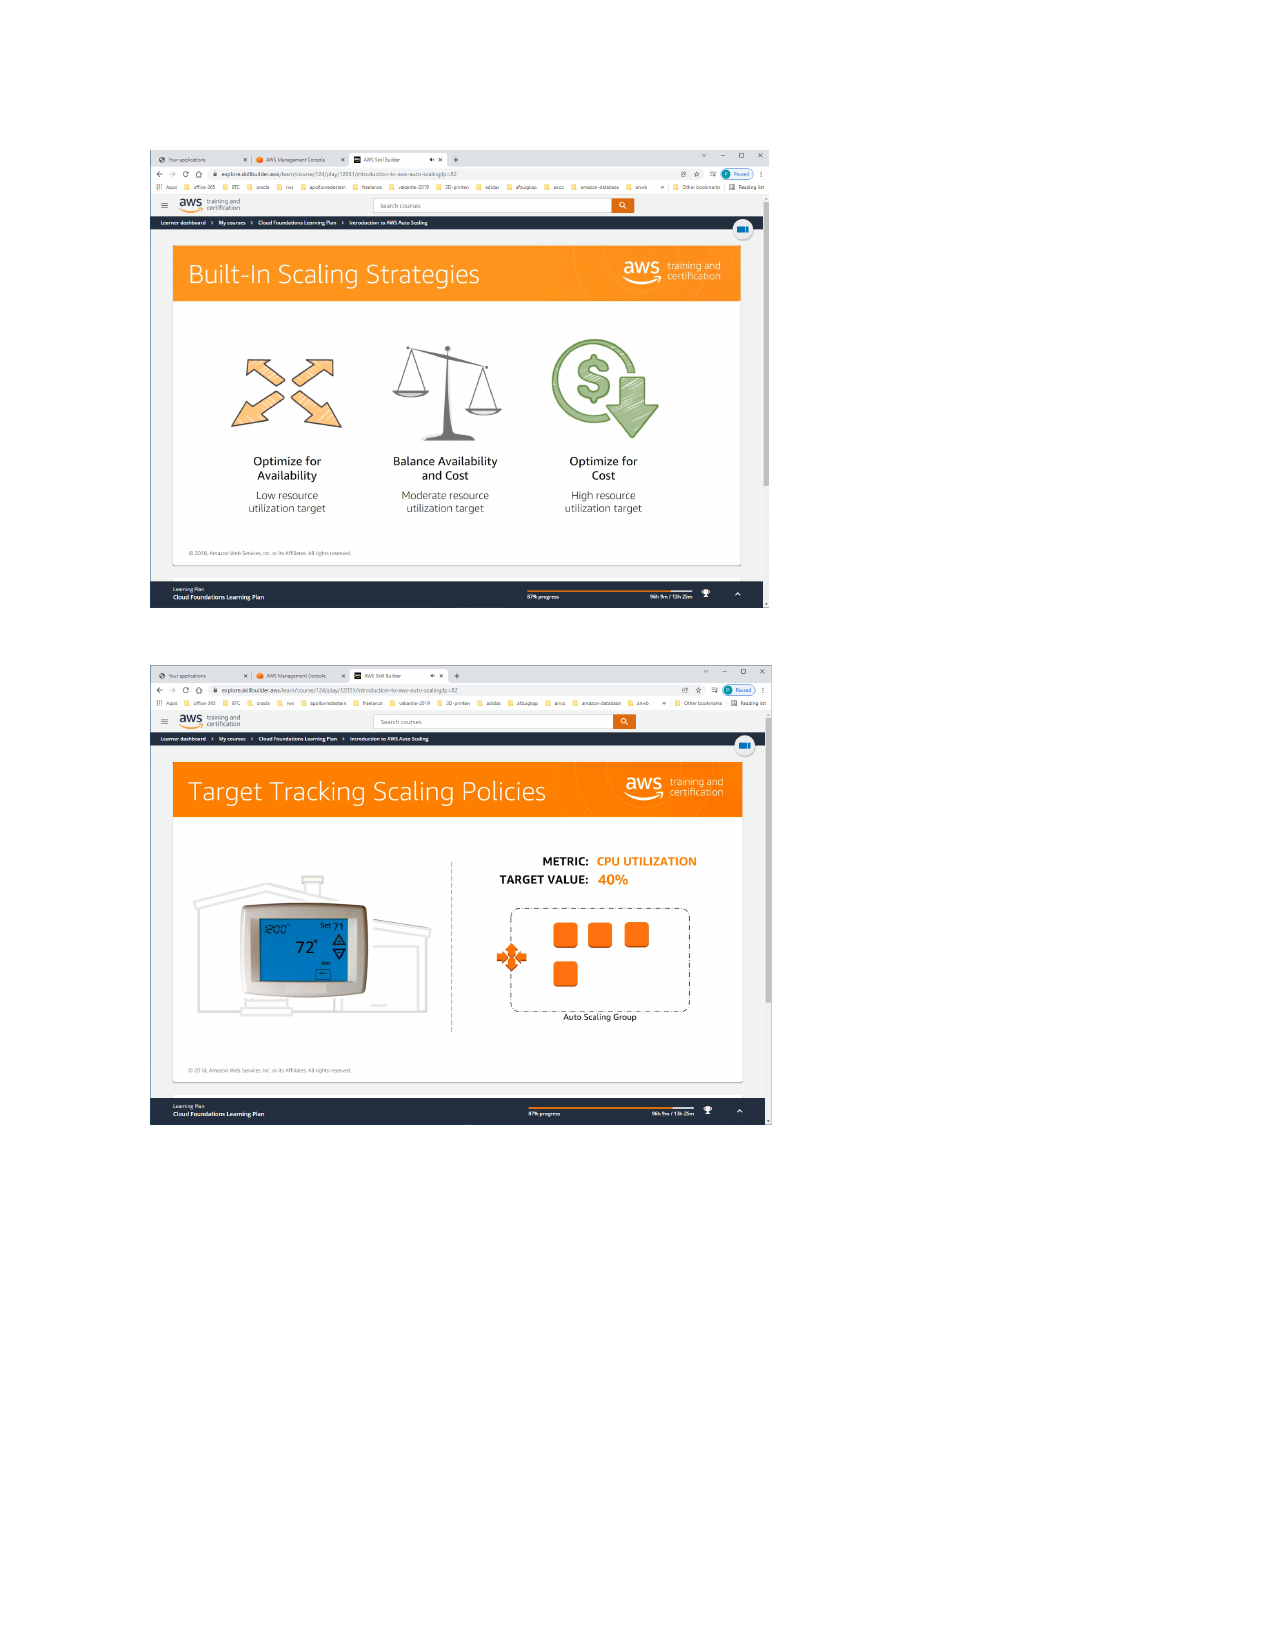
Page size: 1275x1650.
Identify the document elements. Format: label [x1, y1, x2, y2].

picture [150, 150, 769, 608]
picture [150, 665, 772, 1125]
